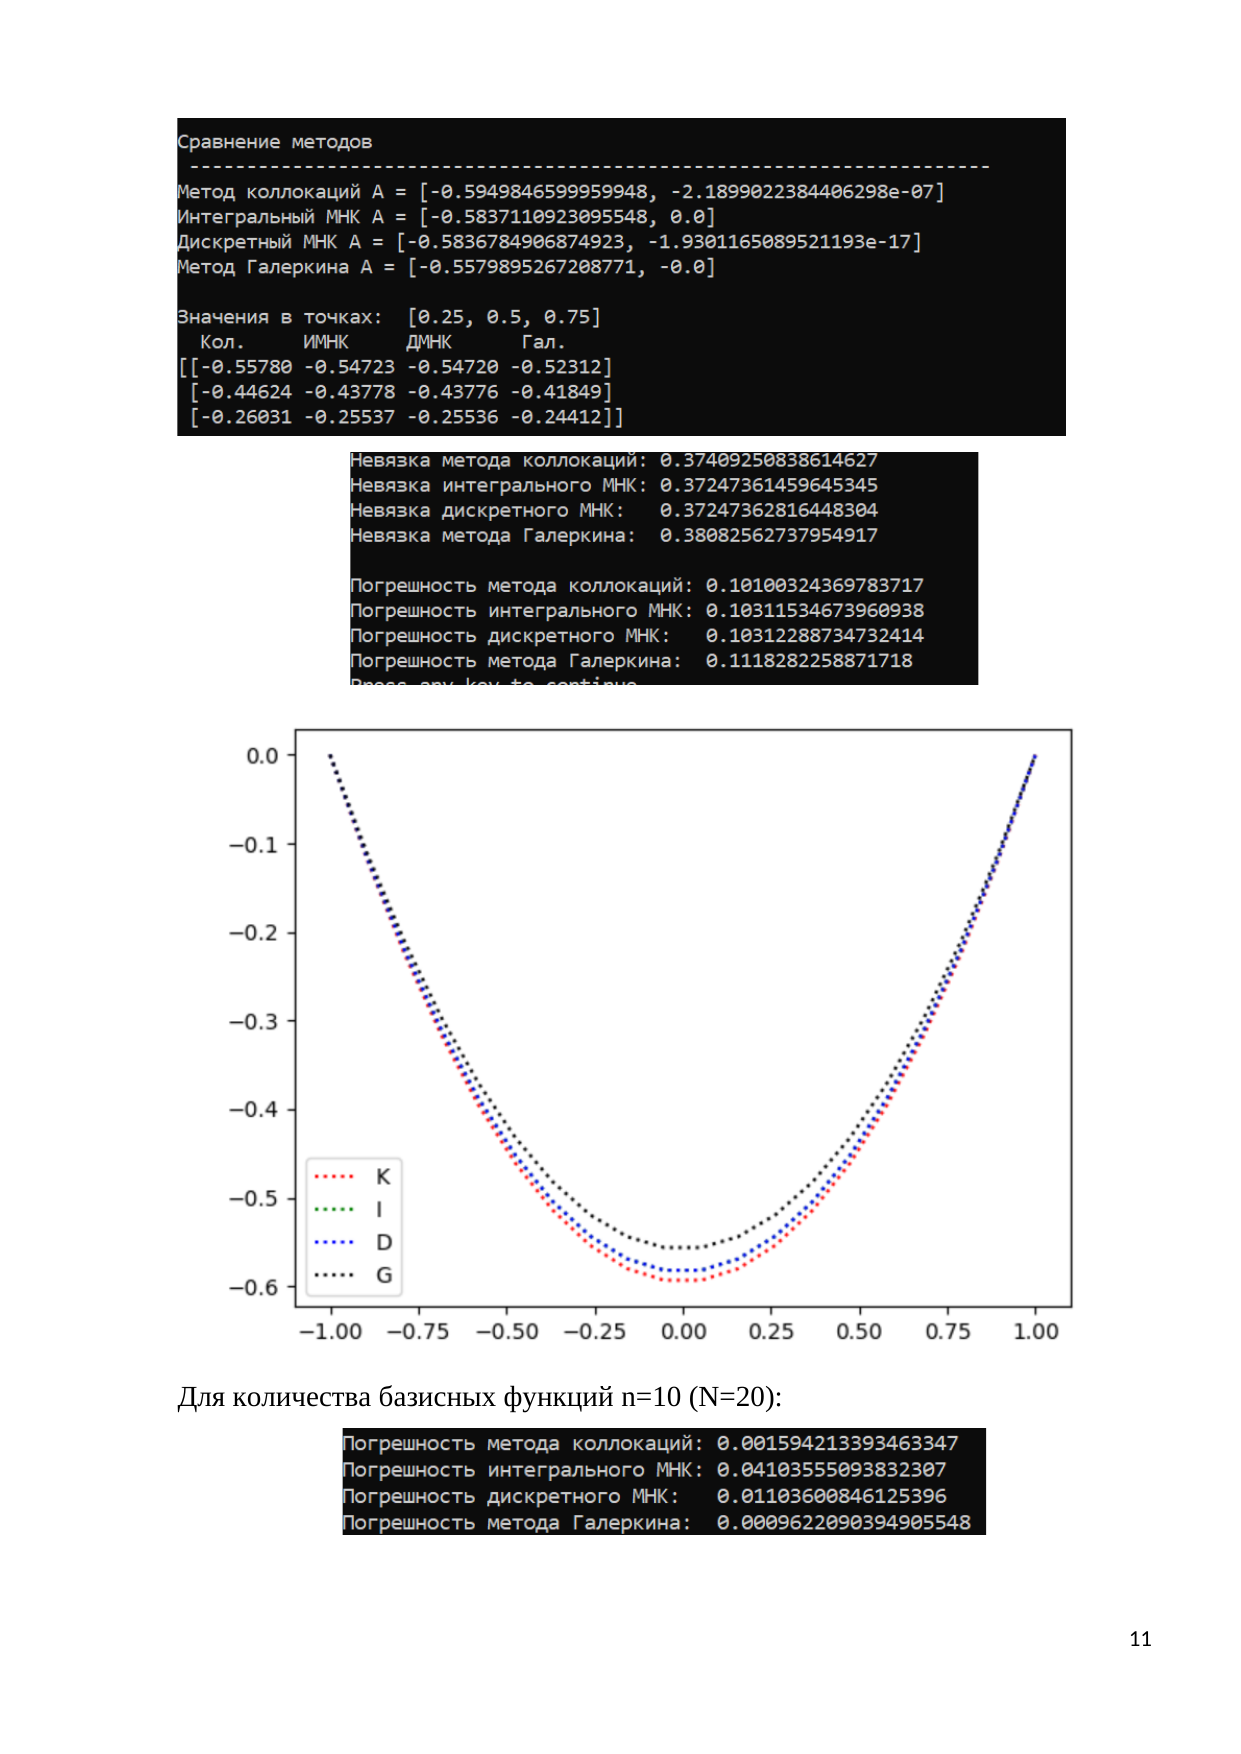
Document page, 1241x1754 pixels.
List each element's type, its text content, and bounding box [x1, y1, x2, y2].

picture [350, 452, 979, 685]
picture [342, 1428, 987, 1535]
picture [177, 118, 1066, 436]
picture [228, 701, 1101, 1362]
text Для количества базисных функций n=10 (N=20): [177, 1379, 1152, 1412]
